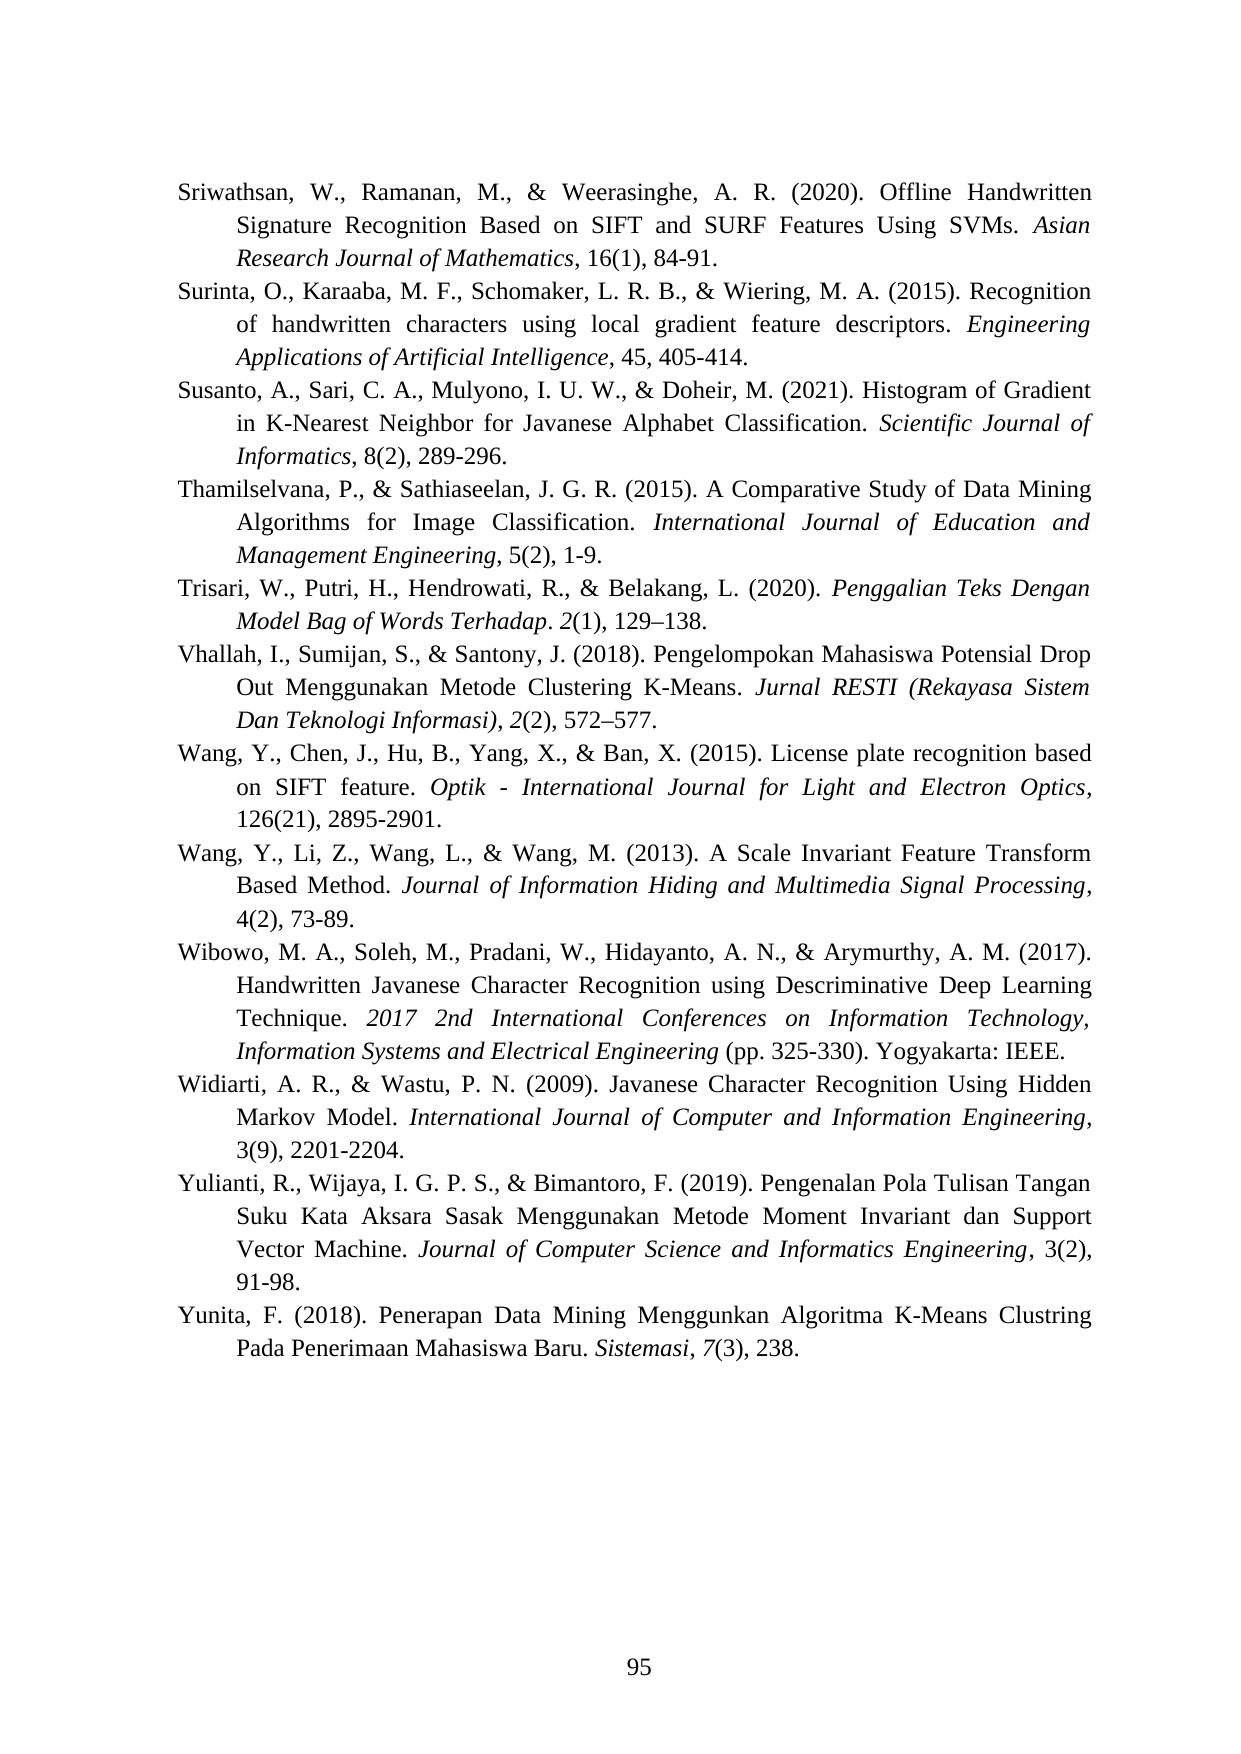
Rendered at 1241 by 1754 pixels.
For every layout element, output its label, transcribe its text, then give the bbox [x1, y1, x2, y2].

text Yulianti, R., Wijaya, I. G. P. S., & Bimantoro, F. (2019). Pengenalan Pola Tulisan Tangan Suku Kata Aksara Sasak Menggunakan Metode Moment Invariant dan Support Vector Machine. Journal of Computer Science and Informatics Engineering, 3(2), 91-98. [177, 1168, 1092, 1296]
text Wibowo, M. A., Soleh, M., Pradani, W., Hidayanto, A. N., & Arymurthy, A. M. (2017). Handwritten Javanese Character Recognition using Descriminative Deep Learning Technique. 2017 2nd International Conferences on Information Technology, Information Systems and Electrical Engineering (pp. 325-330). Yogyakarta: IEEE. [177, 937, 1092, 1064]
text Susanto, A., Sari, C. A., Mulyono, I. U. W., & Doheir, M. (2021). Histogram of Gradient in K-Nearest Neighbor for Javanese Alphabet Classification. Scientific Journal of Informatics, 8(2), 289-296. [177, 375, 1092, 470]
text Trisari, W., Putri, H., Hendrowati, R., & Belakang, L. (2020). Penggalian Teks Dengan Model Bag of Words Terhadap. 2(1), 129–138. [177, 573, 1092, 635]
text Wang, Y., Li, Z., Wang, L., & Wang, M. (2013). A Scale Invariant Feature Transform Based Method. Journal of Information Hiding and Multimedia Signal Processing, 4(2), 73-89. [177, 838, 1092, 932]
text Wang, Y., Chen, J., Hu, B., Yang, X., & Ban, X. (2015). License plate recognition based on SIFT feature. Optik - International Journal for Light and Electron Optics, 126(21), 2895-2901. [177, 738, 1092, 833]
text Vhallah, I., Sumijan, S., & Santony, J. (2018). Pengelompokan Mahasiswa Potensial Drop Out Menggunakan Metode Clustering K-Means. Jurnal RESTI (Rekayasa Sistem Dan Teknologi Informasi), 2(2), 572–577. [177, 639, 1092, 734]
text Sriwathsan, W., Ramanan, M., & Weerasinghe, A. R. (2020). Offline Handwritten Signature Recognition Based on SIFT and SURF Features Using SVMs. Asian Research Journal of Mathematics, 16(1), 84-91. [177, 177, 1092, 272]
text Surinta, O., Karaaba, M. F., Schomaker, L. R. B., & Wiering, M. A. (2015). Recognition of handwritten characters using local gradient feature descriptors. Engineering Applications of Artificial Intelligence, 45, 405-414. [177, 276, 1092, 371]
text Thamilselvana, P., & Sathiaseelan, J. G. R. (2015). A Comparative Study of Data Mining Algorithms for Image Classification. International Journal of Education and Management Engineering, 5(2), 1-9. [177, 474, 1092, 569]
text Widiarti, A. R., & Wastu, P. N. (2009). Javanese Character Recognition Using Hidden Markov Model. International Journal of Computer and Information Engineering, 3(9), 2201-2204. [177, 1069, 1092, 1163]
text Yunita, F. (2018). Penerapan Data Mining Menggunkan Algoritma K-Means Clustring Pada Penerimaan Mahasiswa Baru. Sistemasi, 7(3), 238. [177, 1300, 1092, 1362]
